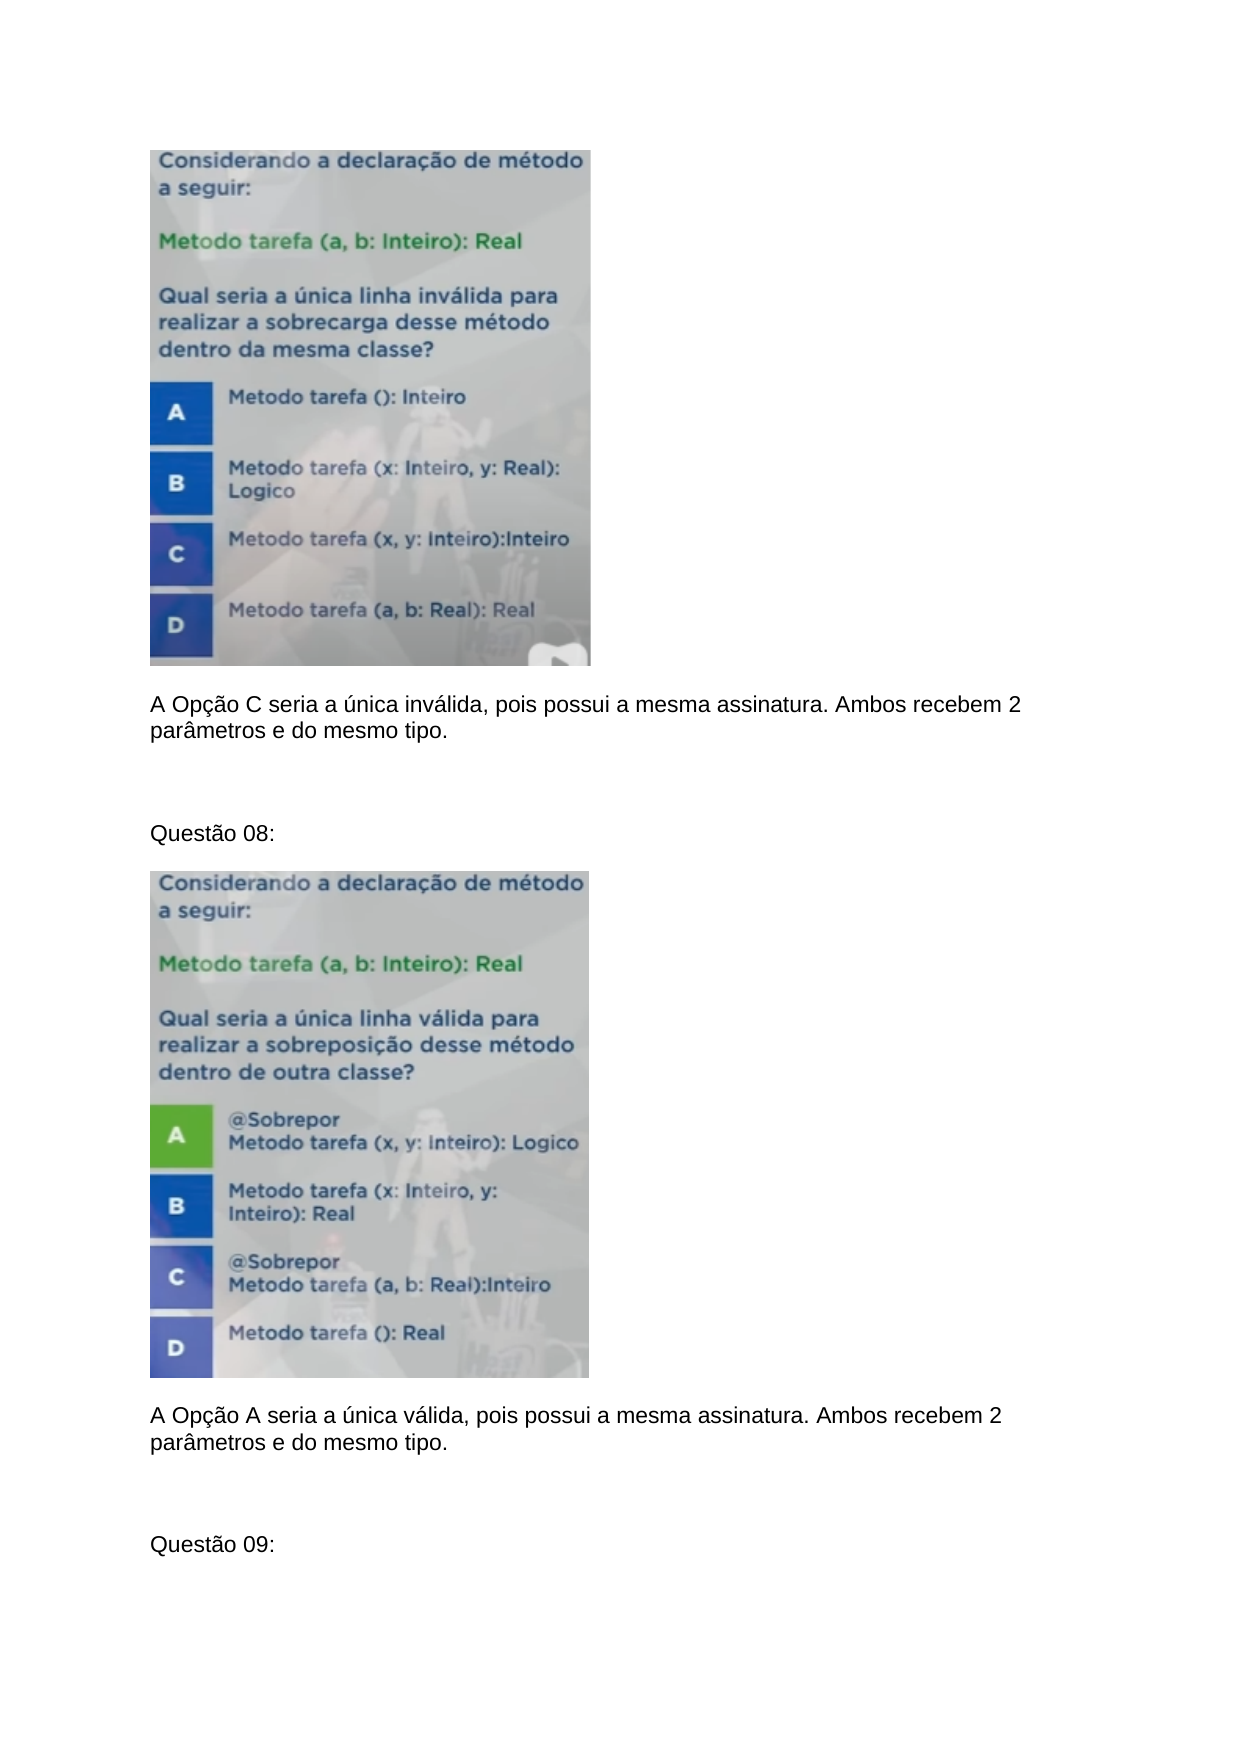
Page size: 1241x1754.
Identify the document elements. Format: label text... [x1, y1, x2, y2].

text A Opção C seria a única inválida, pois possui a mesma assinatura. Ambos recebem 2 parâmetros e do mesmo tipo. [150, 691, 1090, 743]
text A Opção A seria a única válida, pois possui a mesma assinatura. Ambos recebem 2 parâmetros e do mesmo tipo. [150, 1402, 1090, 1455]
picture [150, 871, 589, 1378]
picture [150, 150, 591, 666]
text Questão 08: [150, 820, 1090, 846]
text Questão 09: [150, 1531, 1090, 1558]
